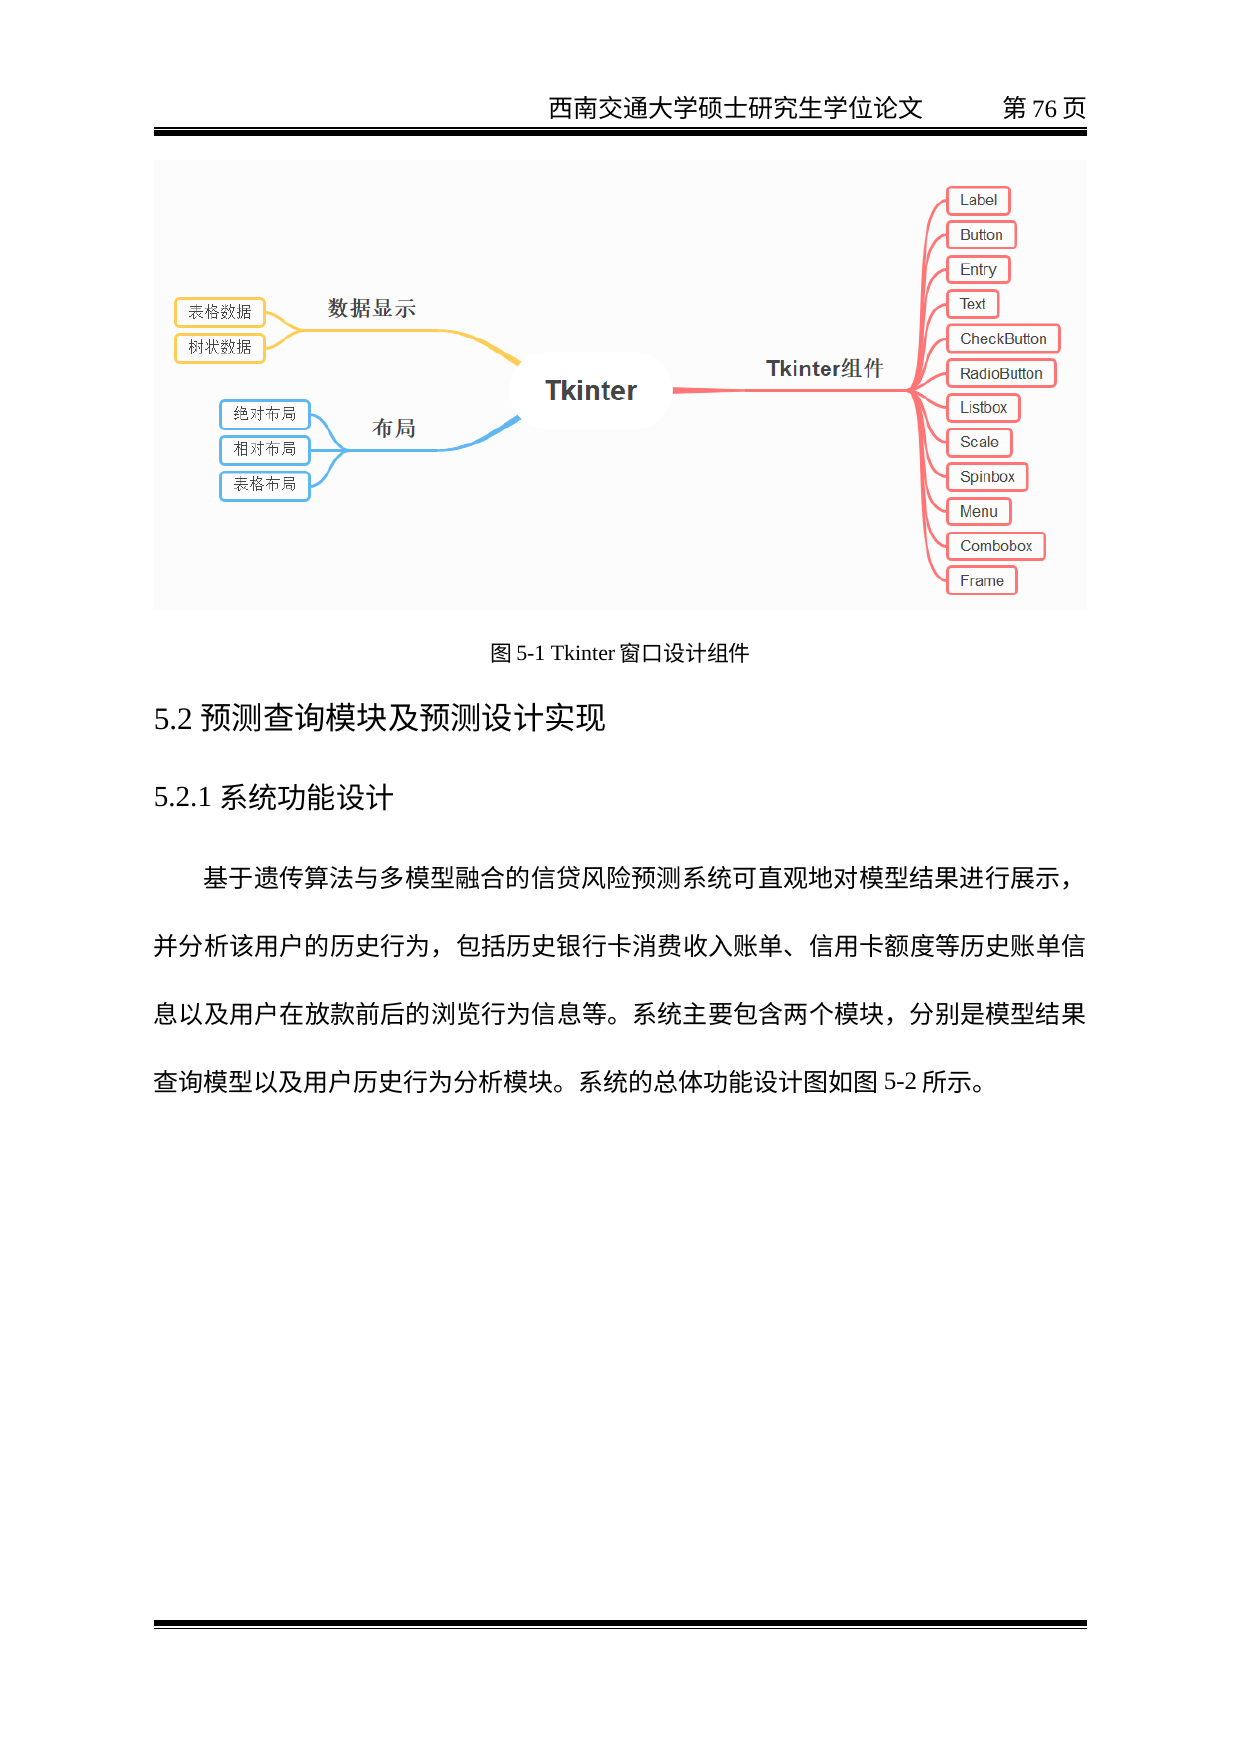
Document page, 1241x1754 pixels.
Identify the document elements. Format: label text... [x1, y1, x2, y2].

text 图5-1 Tkinter窗口设计组件 [153, 635, 1087, 669]
subtitle 5.2 预测查询模块及预测设计实现 [153, 682, 1087, 750]
text 基于遗传算法与多模型融合的信贷风险预测系统可直观地对模型结果进行展示，并分析该用户的历史行为，包括历史银行卡消费收入账单、信用卡额度等历史账单信息以及用户在放款前后的浏览行为信息等。系统主要包含两个模块，分别是模型结果查询模型以及用户历史行为分析模块。系统的总体功能设计图如图5-2所示。 [153, 843, 1087, 1114]
title 5.2.1 系统功能设计 [153, 762, 1087, 830]
picture [153, 160, 1087, 609]
